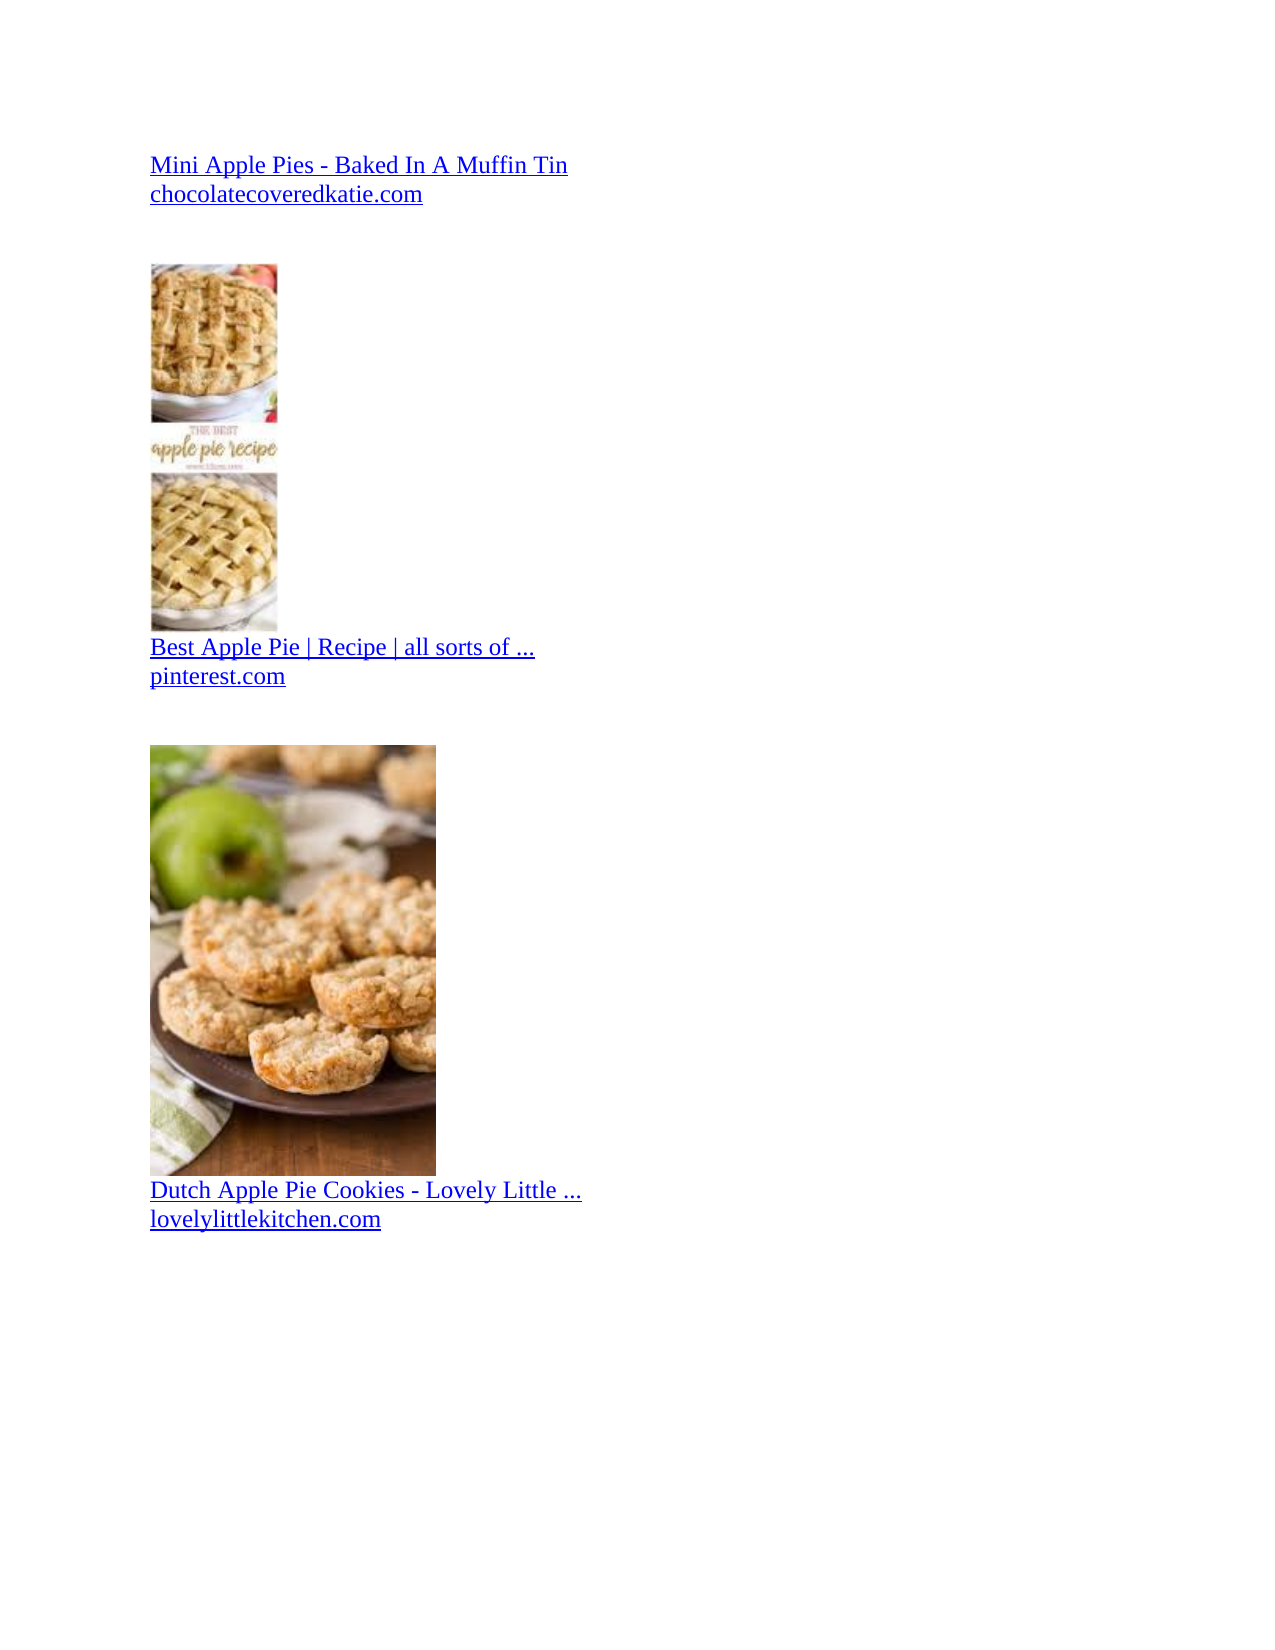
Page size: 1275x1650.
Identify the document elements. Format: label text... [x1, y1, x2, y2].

picture [150, 263, 279, 633]
text Mini Apple Pies - Baked In A Muffin Tin [150, 150, 1125, 179]
text Dutch Apple Pie Cookies - Lovely Little ... [150, 1176, 1125, 1204]
text pinterest.com [150, 661, 1125, 690]
text lovelylittlekitchen.com [150, 1204, 1125, 1233]
text chocolatecoveredkatie.com [150, 179, 1125, 207]
text Best Apple Pie | Recipe | all sorts of ... [150, 632, 1125, 661]
picture [150, 745, 436, 1176]
